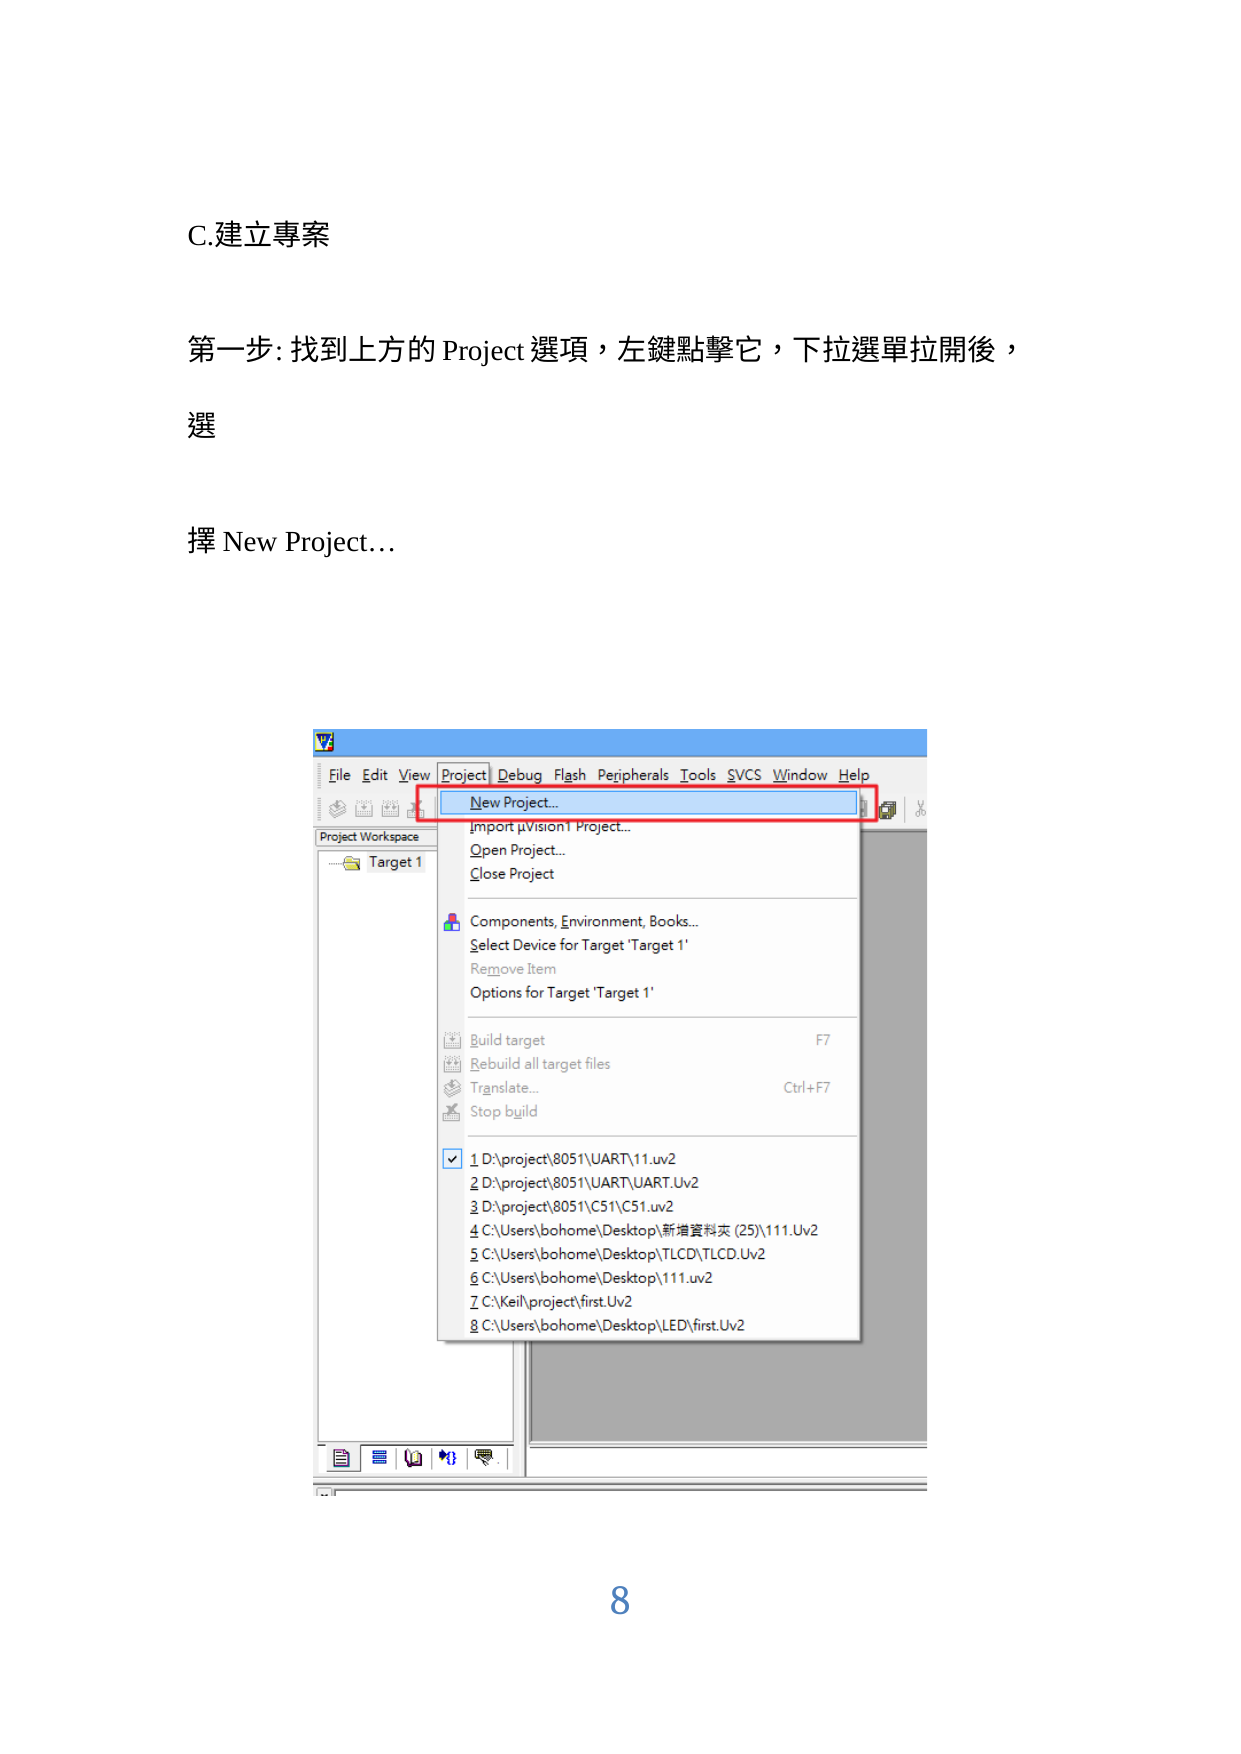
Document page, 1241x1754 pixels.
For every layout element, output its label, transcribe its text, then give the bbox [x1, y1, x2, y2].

picture [313, 729, 928, 1496]
text C.建立專案 [187, 194, 1053, 271]
text 擇New Project… [187, 500, 1053, 577]
text 第一步: 找到上方的Project選項，左鍵點擊它，下拉選單拉開後，選 [187, 309, 1053, 462]
